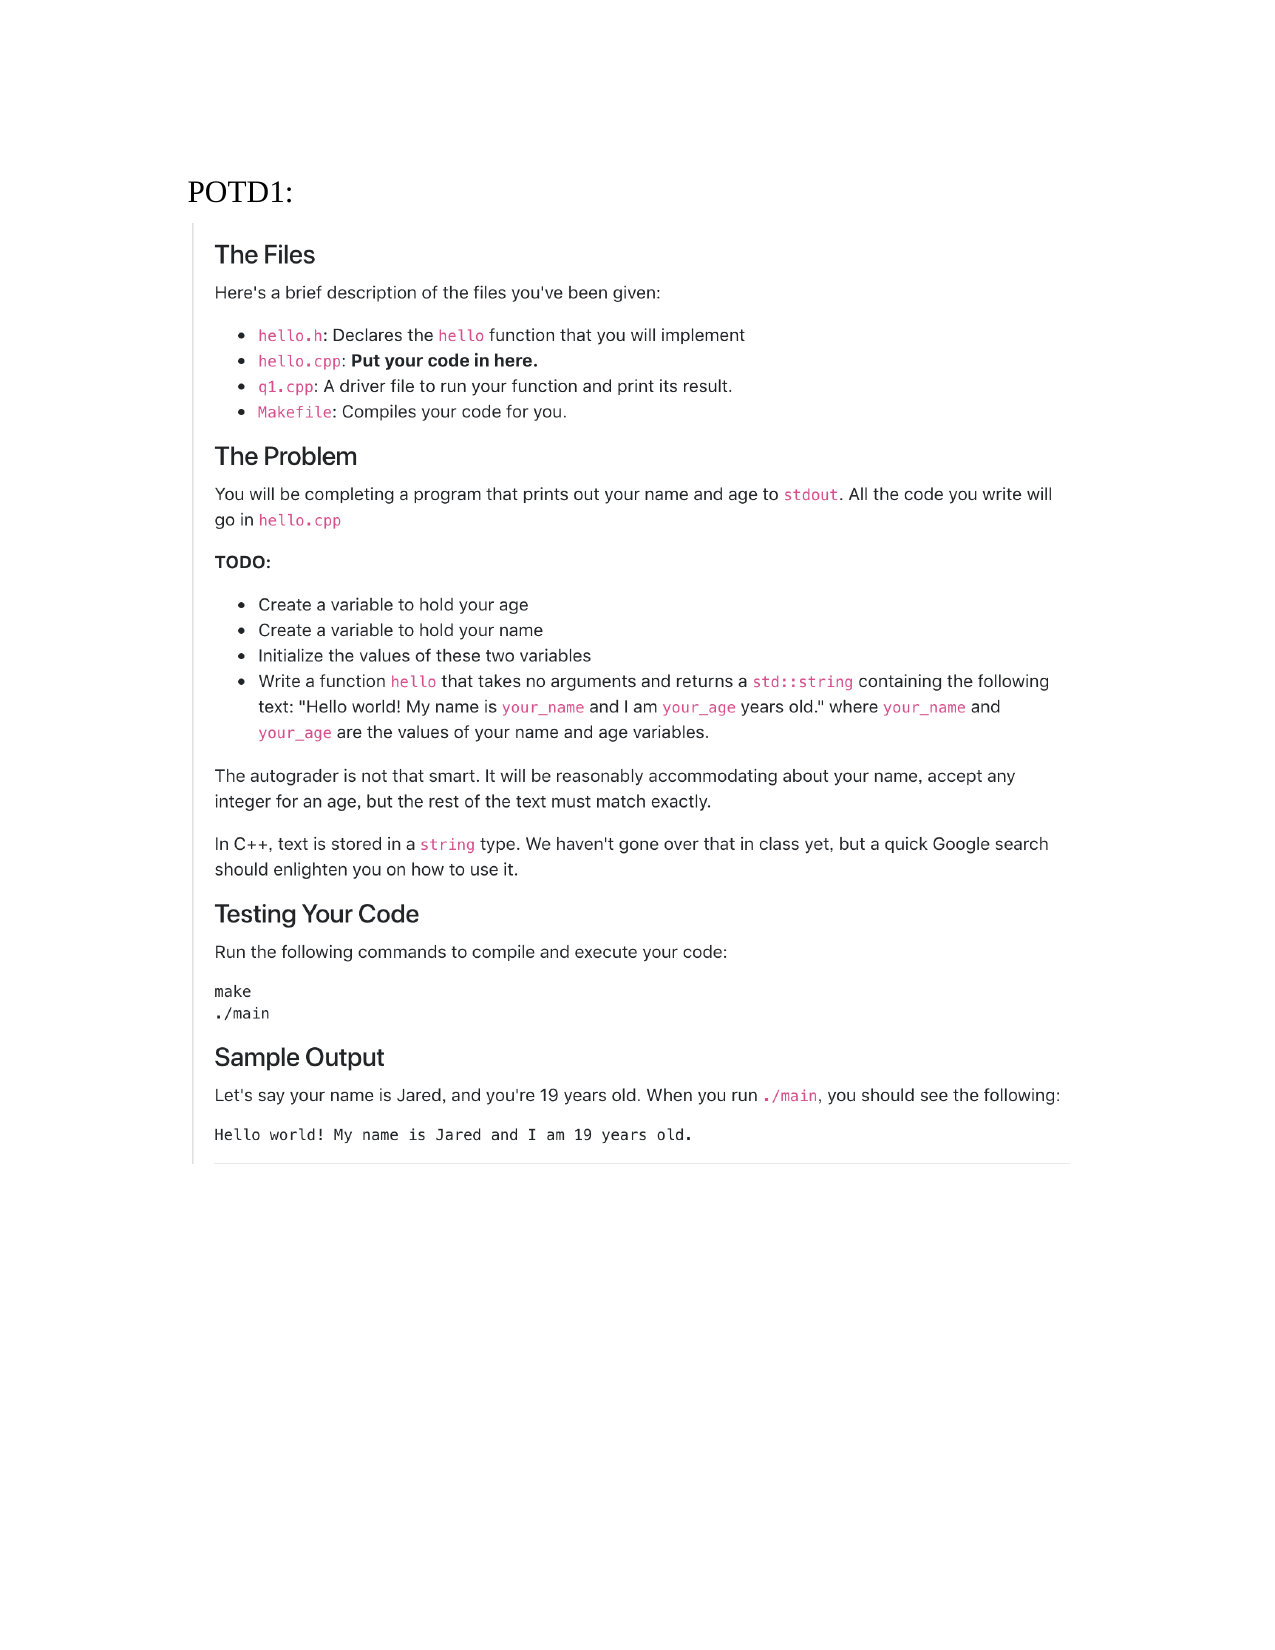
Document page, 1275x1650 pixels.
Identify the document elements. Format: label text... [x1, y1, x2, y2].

picture [187, 223, 1088, 1164]
text POTD1: [187, 159, 1087, 223]
